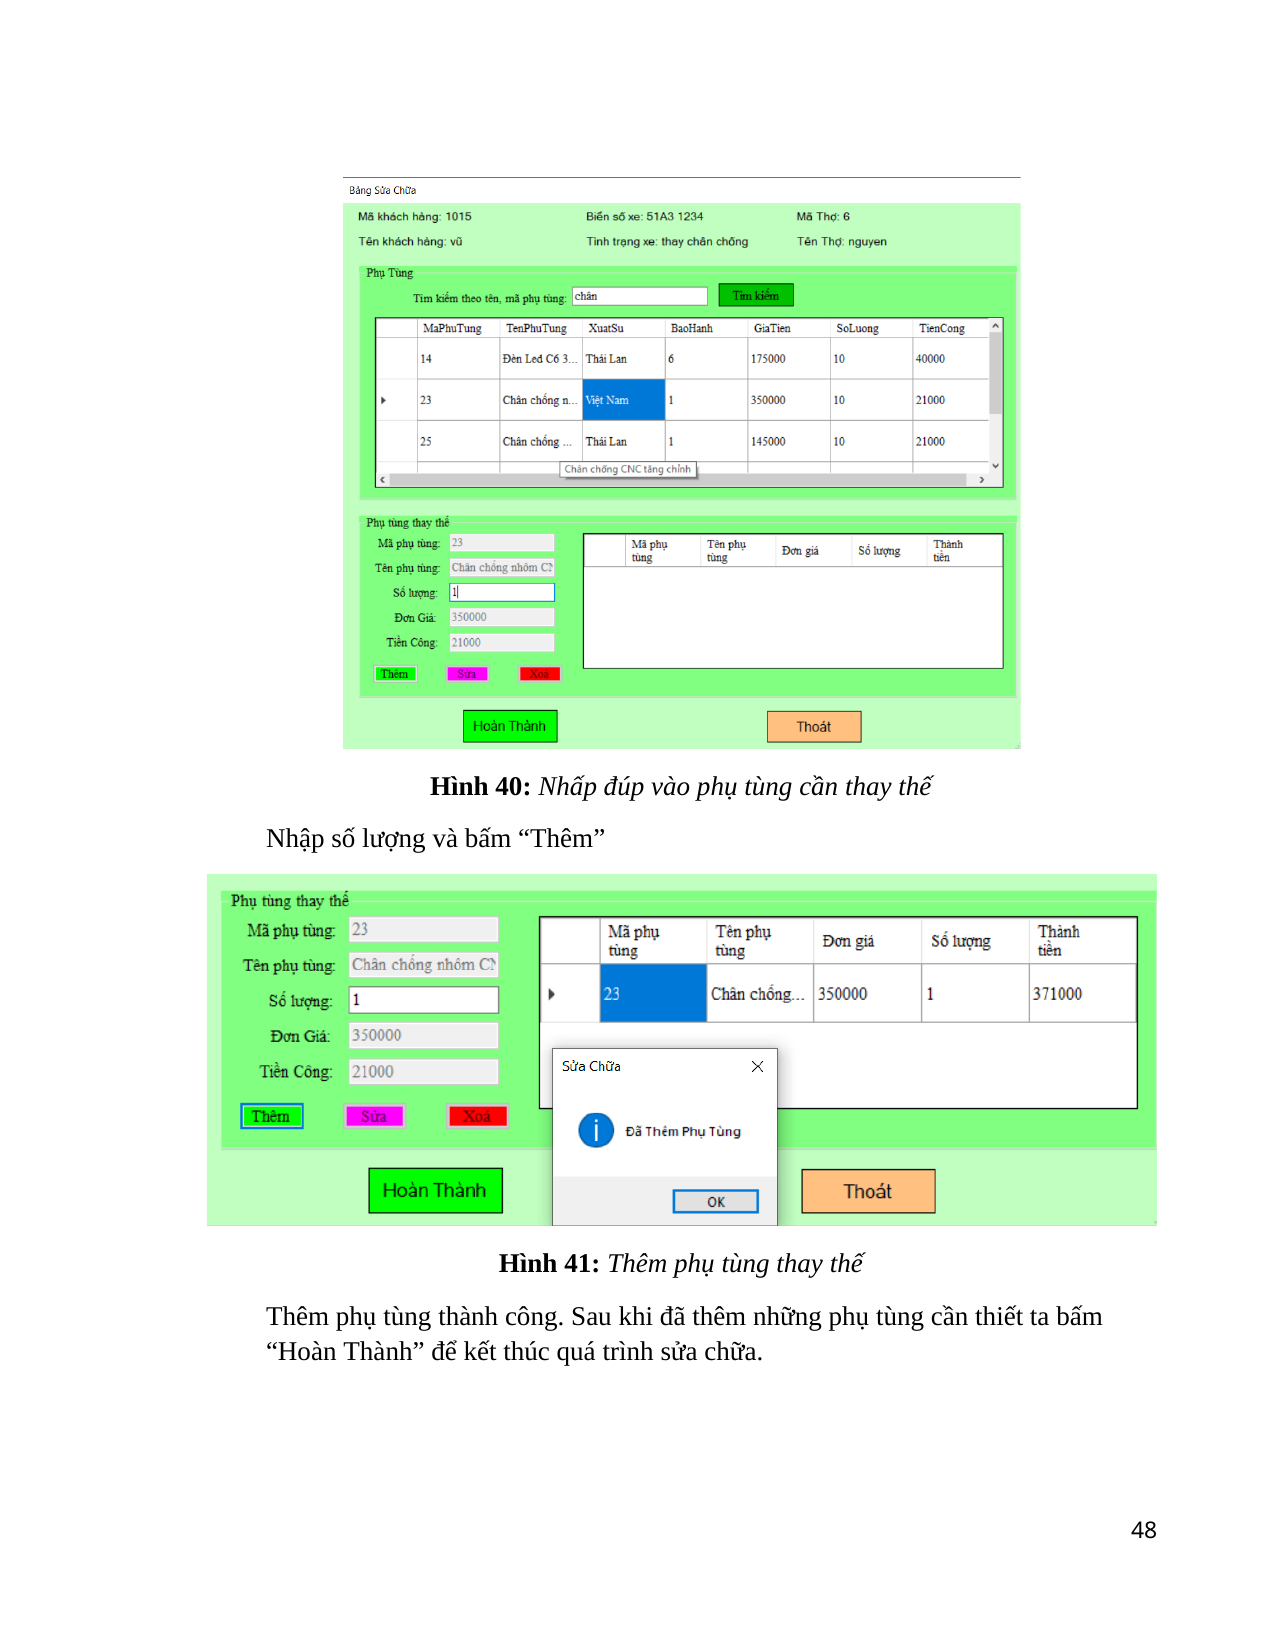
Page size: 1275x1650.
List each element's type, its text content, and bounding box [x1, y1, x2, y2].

picture [206, 874, 1157, 1226]
text Nhập số lượng và bấm “Thêm” [266, 822, 1157, 853]
picture [343, 177, 1021, 749]
text Hình 41: Thêm phụ tùng thay thế [207, 1247, 1157, 1278]
text Hình 40: Nhấp đúp vào phụ tùng cần thay thế [207, 770, 1157, 801]
text Thêm phụ tùng thành công. Sau khi đã thêm những phụ tùng cần thiết ta bấm “Hoàn Thành” để kết thúc quá trình sửa chữa. [266, 1300, 1157, 1367]
